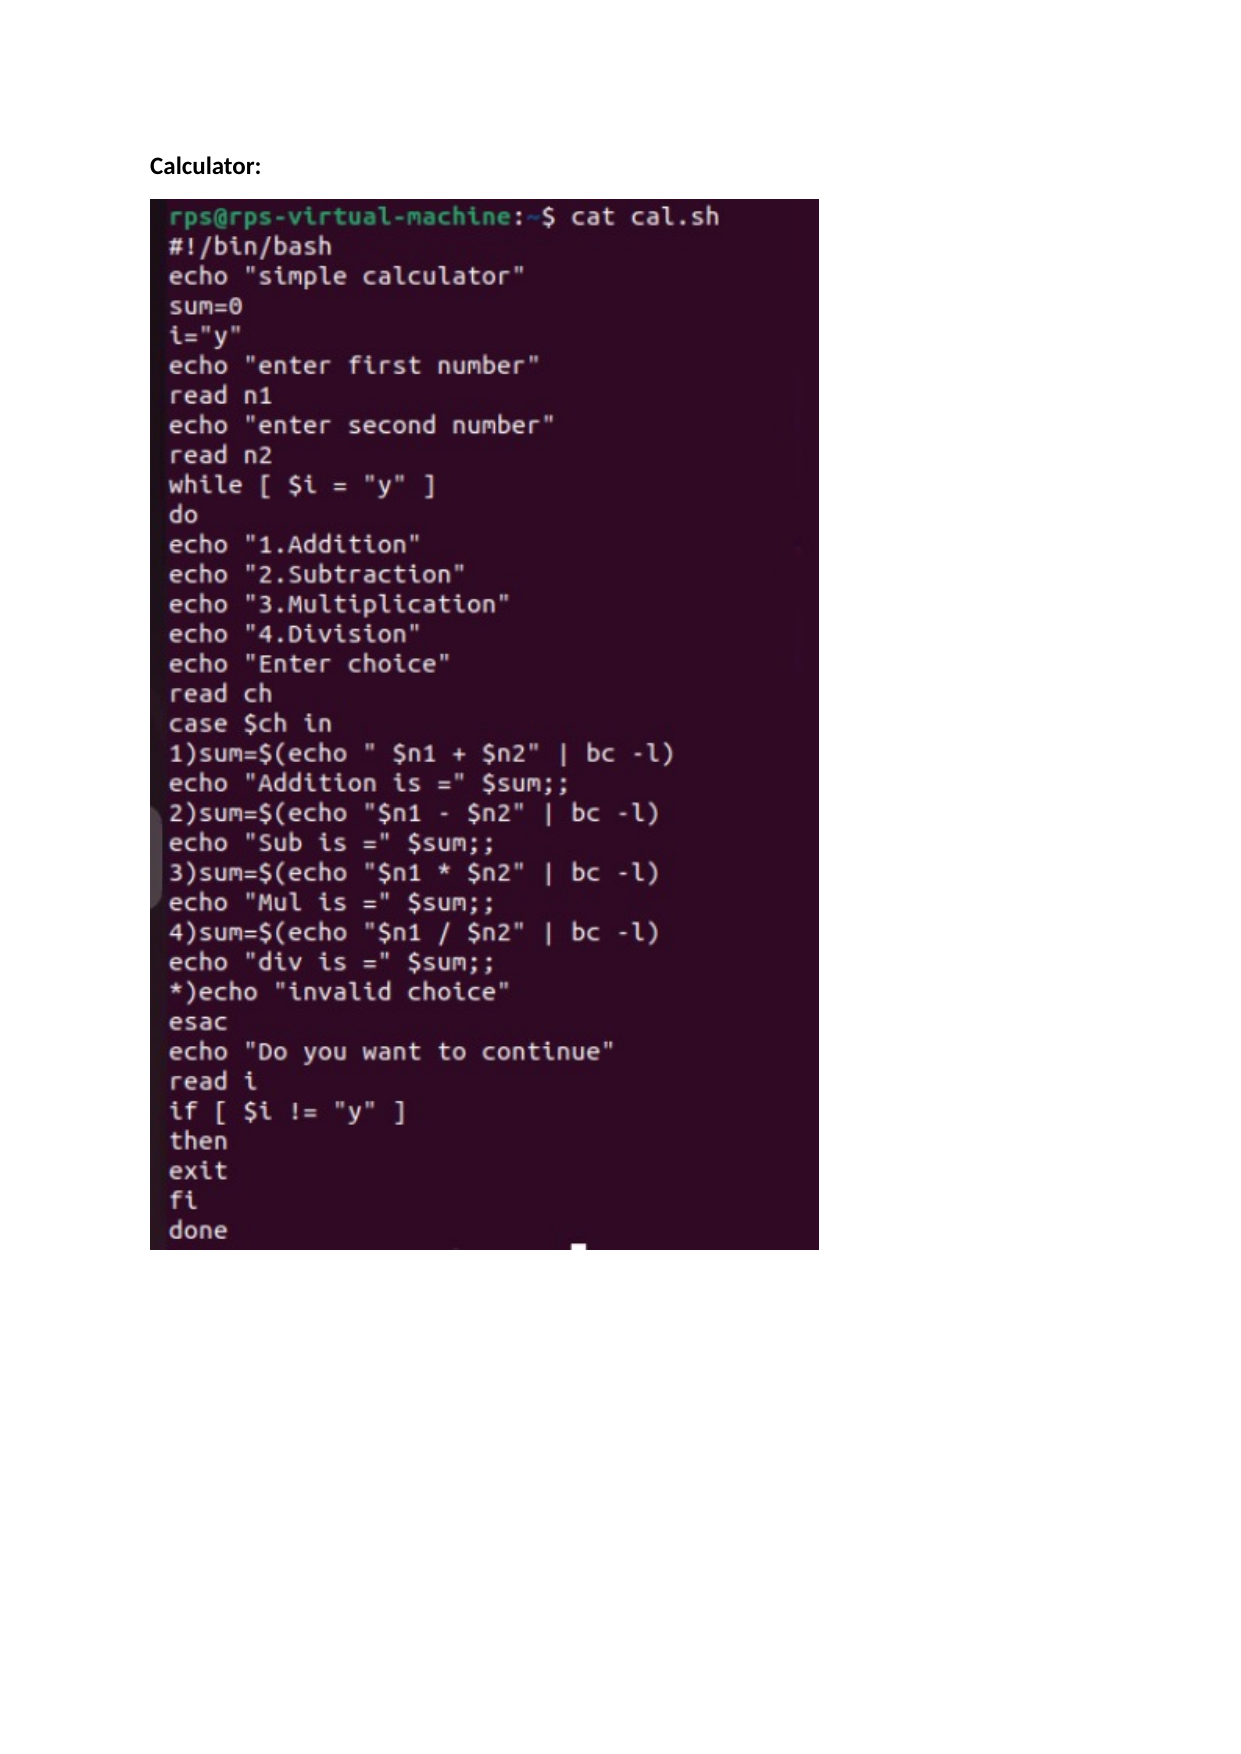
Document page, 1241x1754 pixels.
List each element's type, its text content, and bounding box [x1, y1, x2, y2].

picture [150, 199, 819, 1250]
text Calculator: [150, 150, 1090, 181]
